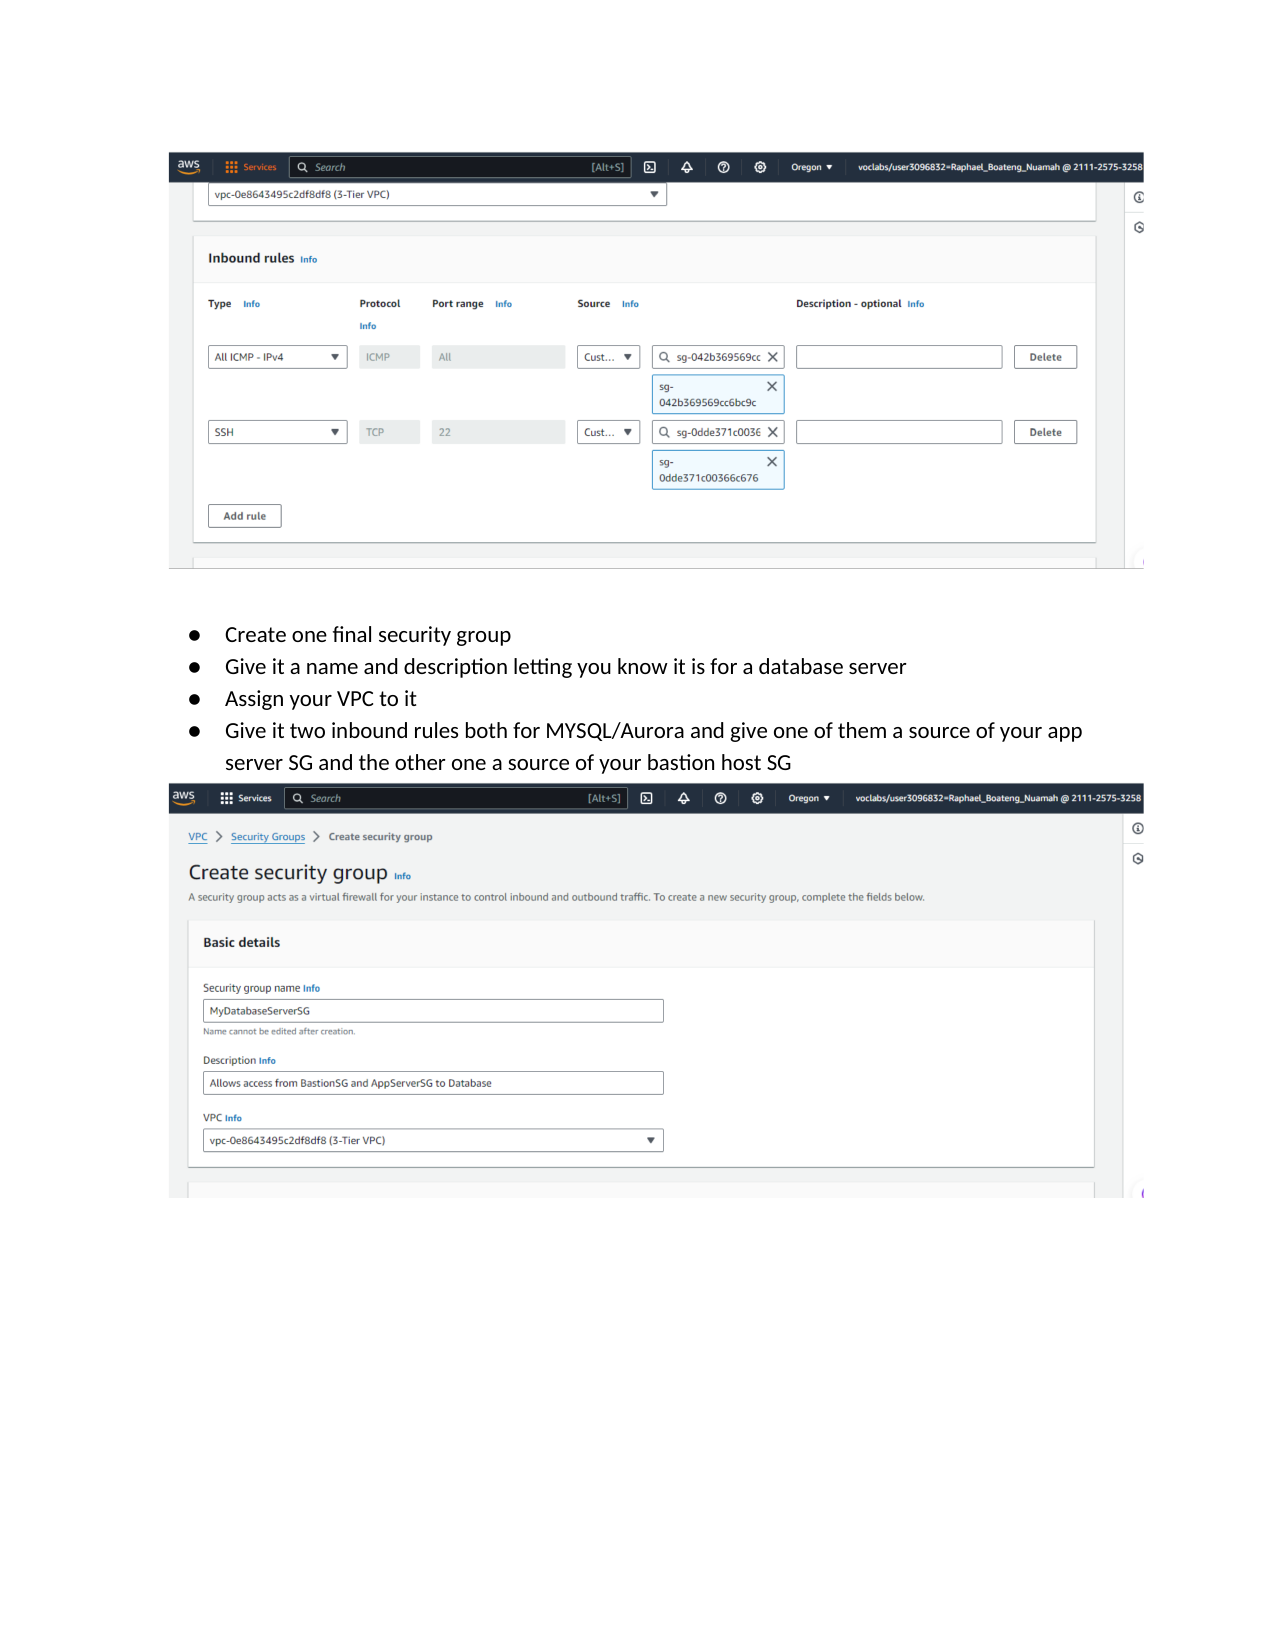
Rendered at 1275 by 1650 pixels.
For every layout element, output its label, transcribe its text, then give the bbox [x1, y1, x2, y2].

list Assign your VPC to it [187, 684, 1125, 712]
list Give it a name and description letting you know it is for a database server [187, 652, 1125, 680]
list Give it two inbound rules both for MYSQL/Aurora and give one of them a source of your app server SG and the other one a source of your bastion host SG [187, 716, 1125, 777]
list Create one final security group [187, 620, 1125, 648]
